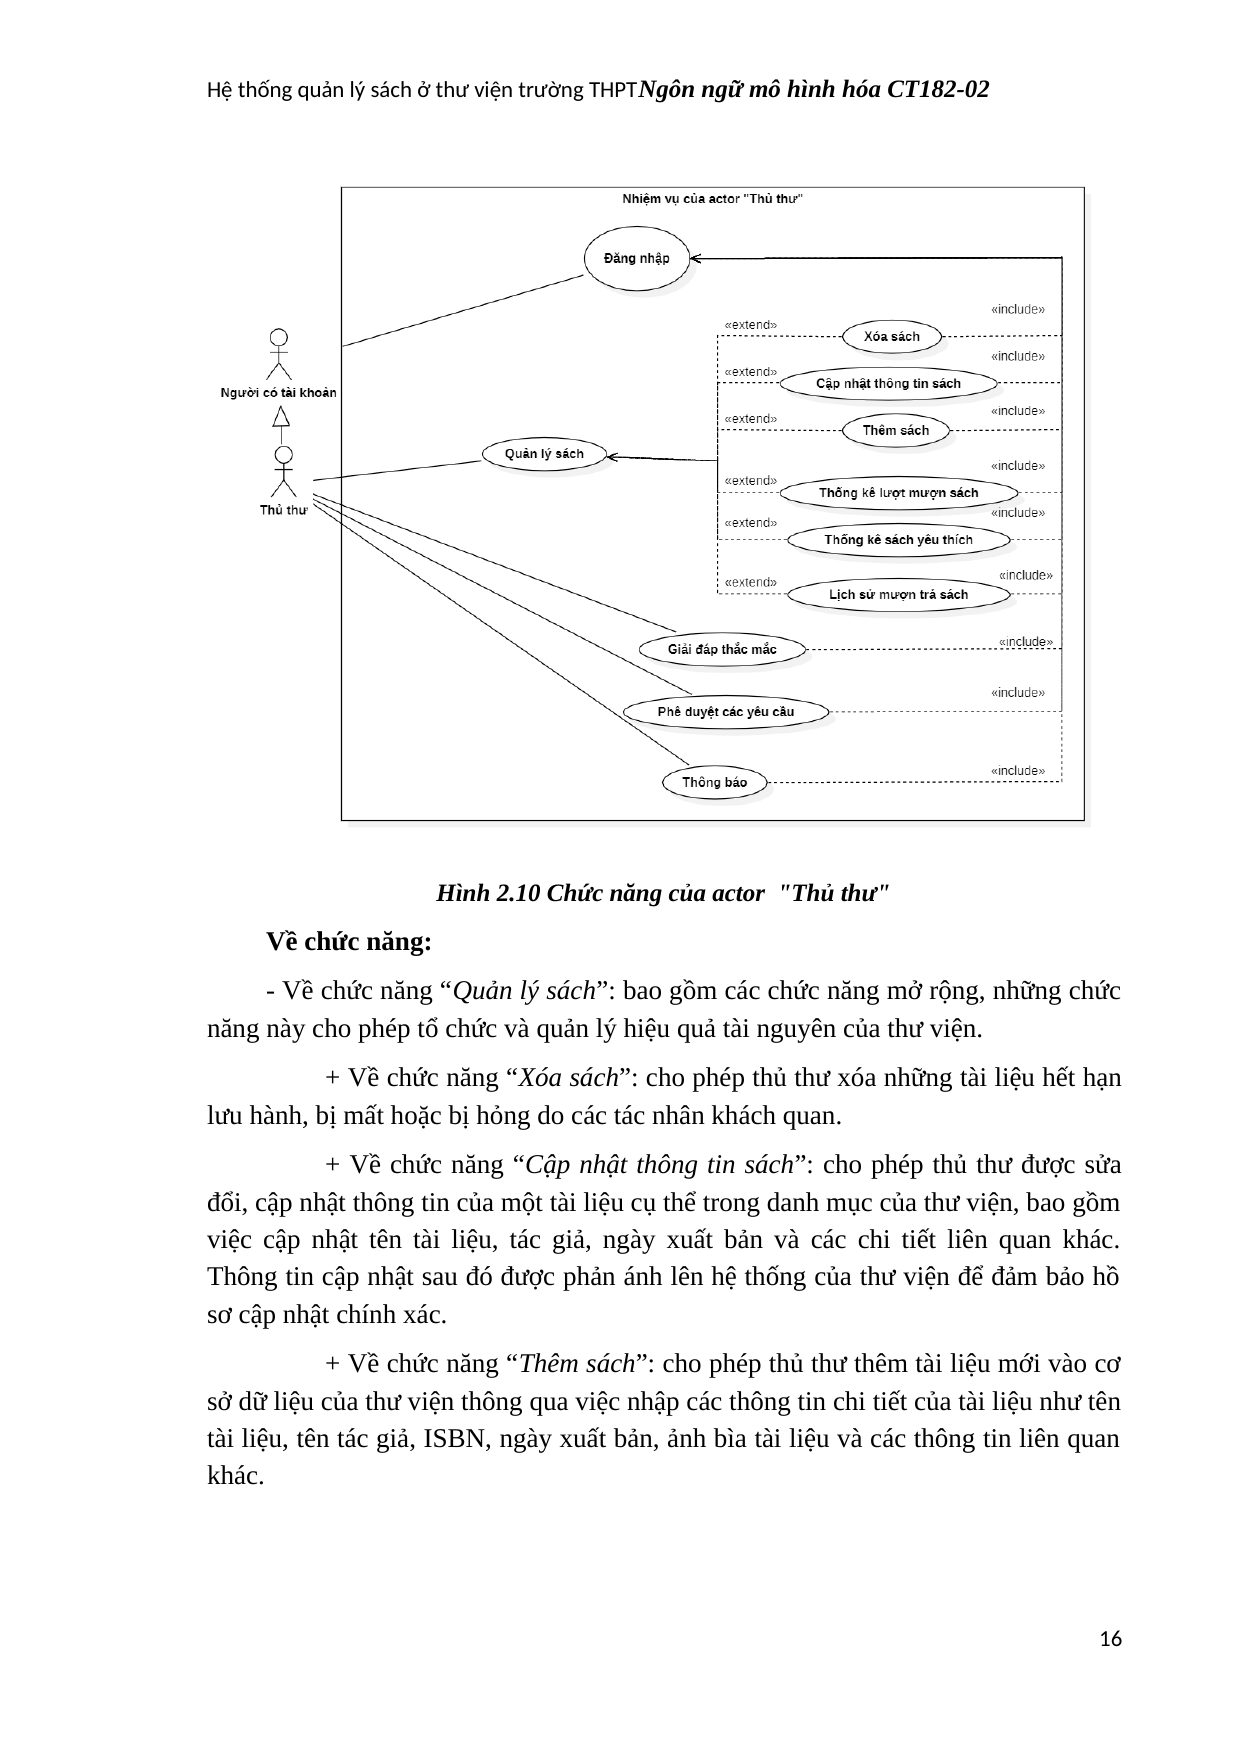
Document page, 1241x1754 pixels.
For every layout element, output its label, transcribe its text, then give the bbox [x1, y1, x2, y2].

text - Về chức năng “Quản lý sách”: bao gồm các chức năng mở rộng, những chức năng này cho phép tổ chức và quản lý hiệu quả tài nguyên của thư viện. [207, 974, 1122, 1043]
text Hình . Chức năng của actor "Thủ thư" [207, 878, 1122, 906]
picture [206, 177, 1123, 859]
text Về chức năng: [207, 924, 1122, 956]
text + Về chức năng “Xóa sách”: cho phép thủ thư xóa những tài liệu hết hạn lưu hành, bị mất hoặc bị hỏng do các tác nhân khách quan. [207, 1061, 1122, 1130]
text + Về chức năng “Thêm sách”: cho phép thủ thư thêm tài liệu mới vào cơ sở dữ liệu của thư viện thông qua việc nhập các thông tin chi tiết của tài liệu như tên tài liệu, tên tác giả, ISBN, ngày xuất bản, ảnh bìa tài liệu và các thông tin liên quan khác. [207, 1347, 1122, 1491]
text + Về chức năng “Cập nhật thông tin sách”: cho phép thủ thư được sửa đổi, cập nhật thông tin của một tài liệu cụ thể trong danh mục của thư viện, bao gồm việc cập nhật tên tài liệu, tác giả, ngày xuất bản và các chi tiết liên quan khác. Thông tin cập nhật sau đó được phản ánh lên hệ thống của thư viện để đảm bảo hồ sơ cập nhật chính xác. [207, 1148, 1122, 1329]
